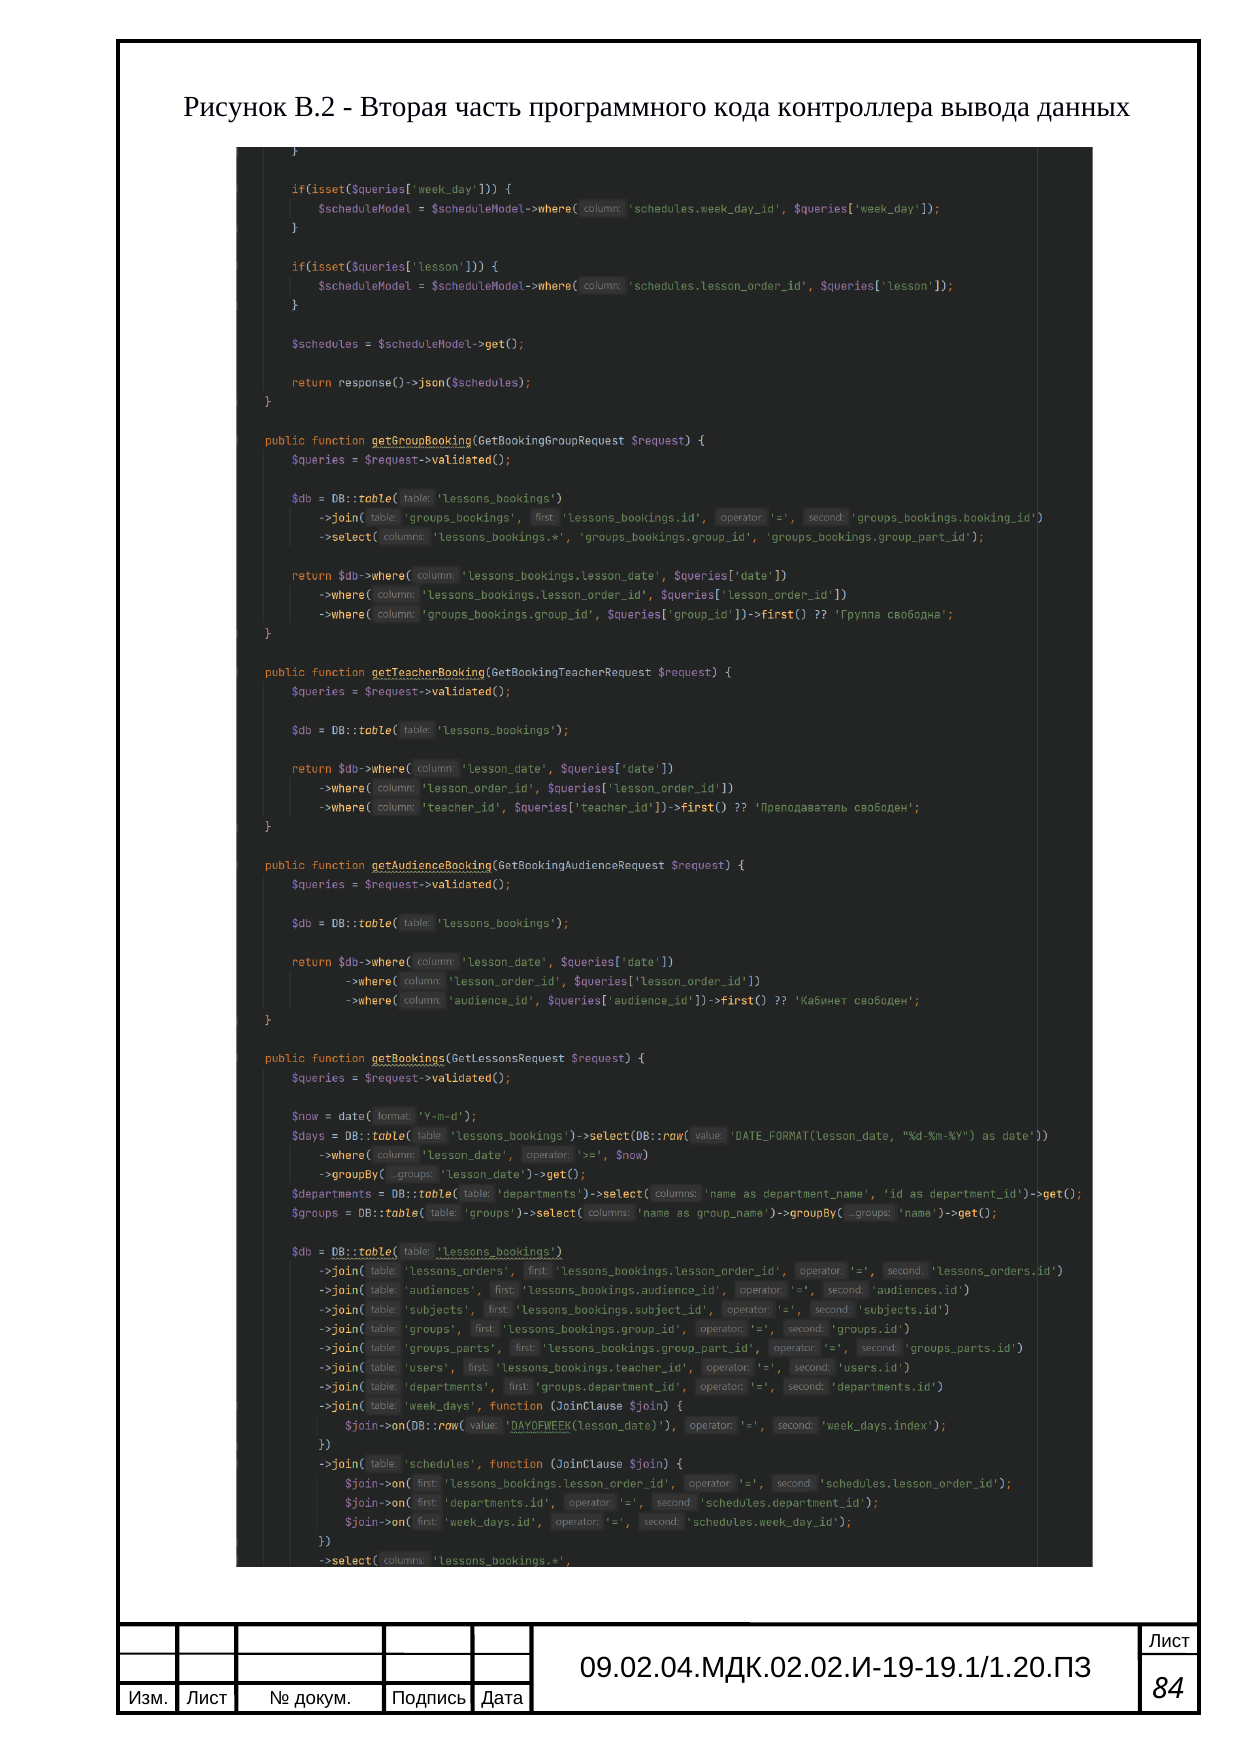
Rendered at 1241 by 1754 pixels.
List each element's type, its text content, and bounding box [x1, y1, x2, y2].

list Рисунок В.2 - Вторая часть программного кода контроллера вывода данных [177, 89, 1137, 122]
picture [236, 147, 1093, 1567]
